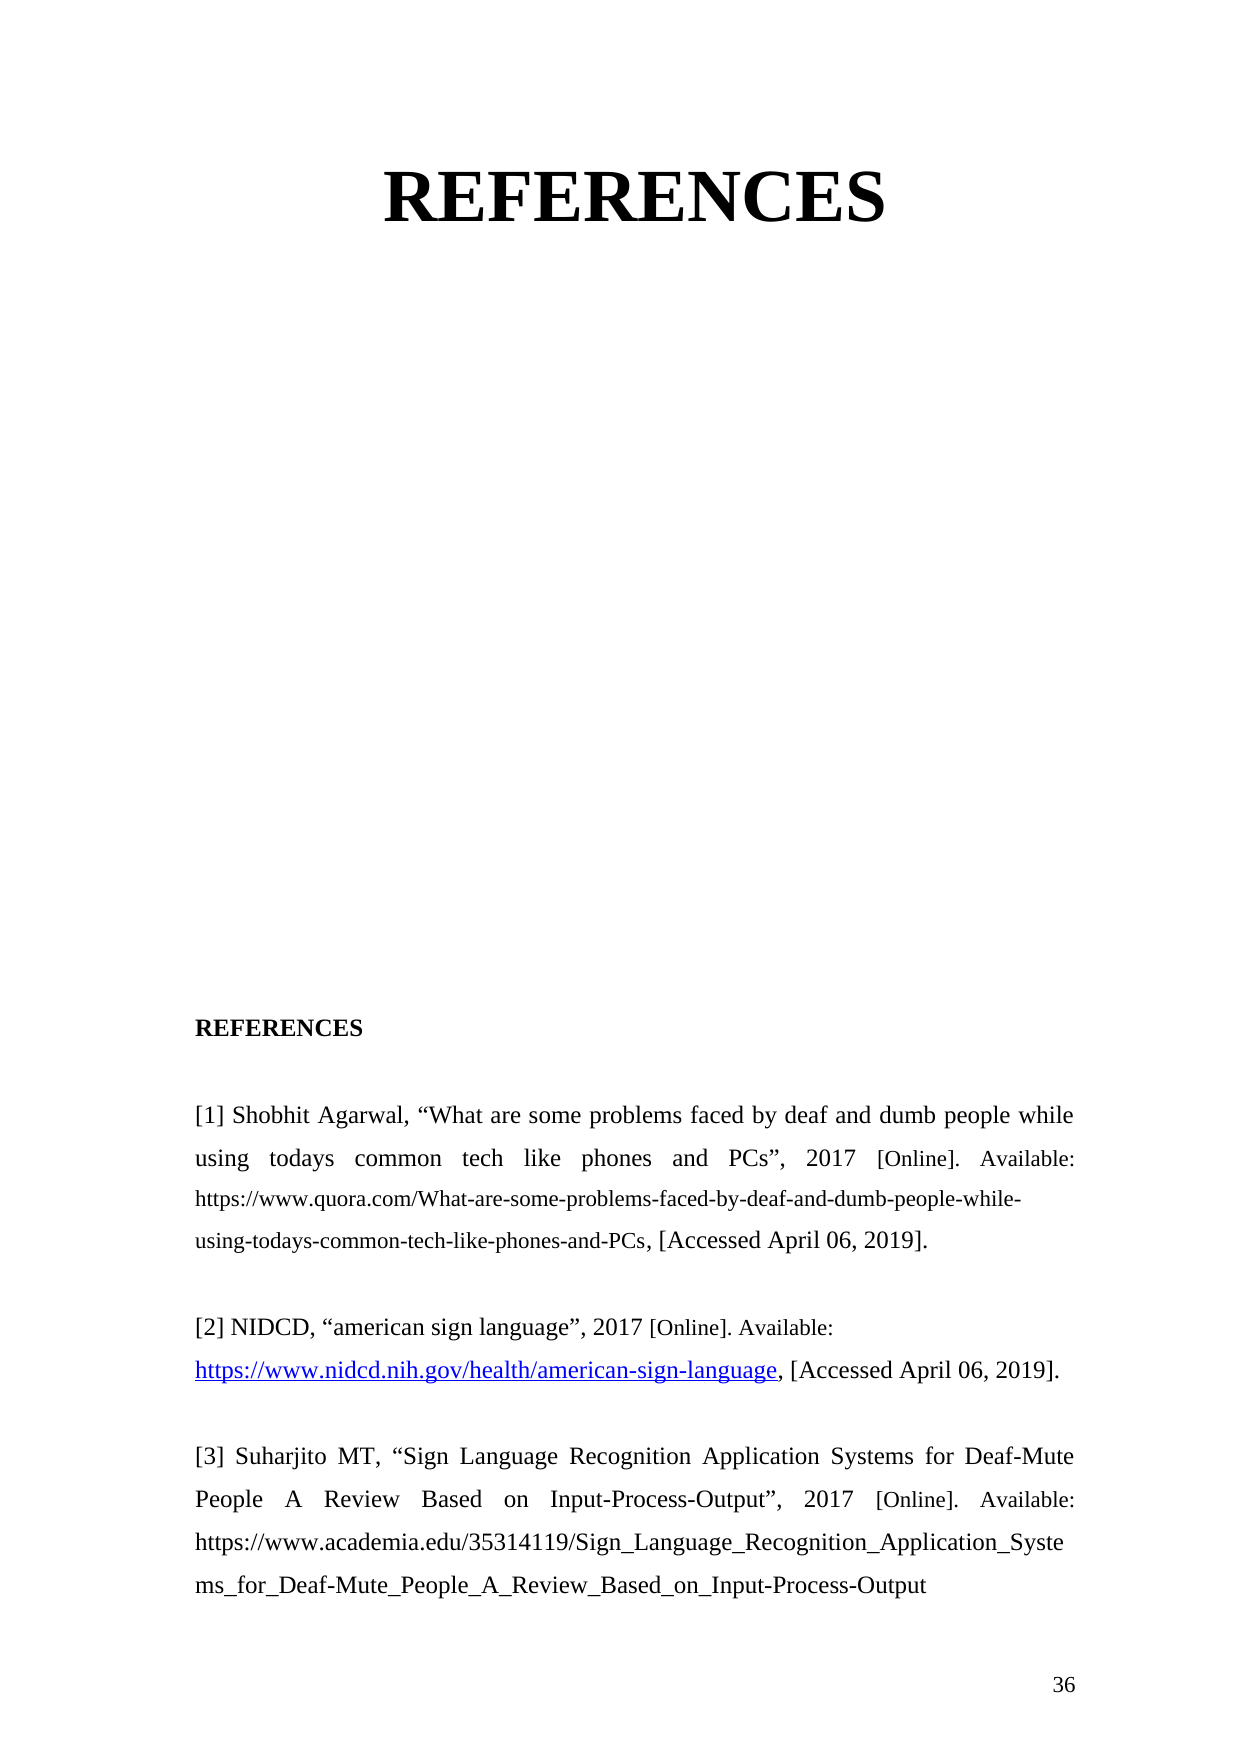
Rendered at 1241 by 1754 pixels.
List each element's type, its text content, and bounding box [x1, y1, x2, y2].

text [1] Shobhit Agarwal, “What are some problems faced by deaf and dumb people while using todays common tech like phones and PCs”, 2017 [Online]. Available: https://www.quora.com/What-are-some-problems-faced-by-deaf-and-dumb-people-while-using-todays-common-tech-like-phones-and-PCs, [Accessed April 06, 2019]. [195, 1100, 1075, 1254]
text [3] Suharjito MT, “Sign Language Recognition Application Systems for Deaf-Mute People A Review Based on Input-Process-Output”, 2017 [Online]. Available: https://www.academia.edu/35314119/Sign_Language_Recognition_Application_Systems_for_Deaf-Mute_People_A_Review_Based_on_Input-Process-Output [195, 1441, 1075, 1599]
text REFERENCES [195, 1013, 1075, 1042]
text [2] NIDCD, “american sign language”, 2017 [Online]. Available: https://www.nidcd.nih.gov/health/american-sign-language, [Accessed April 06, 2019]. [195, 1312, 1075, 1383]
text REFERENCES [195, 151, 1075, 237]
